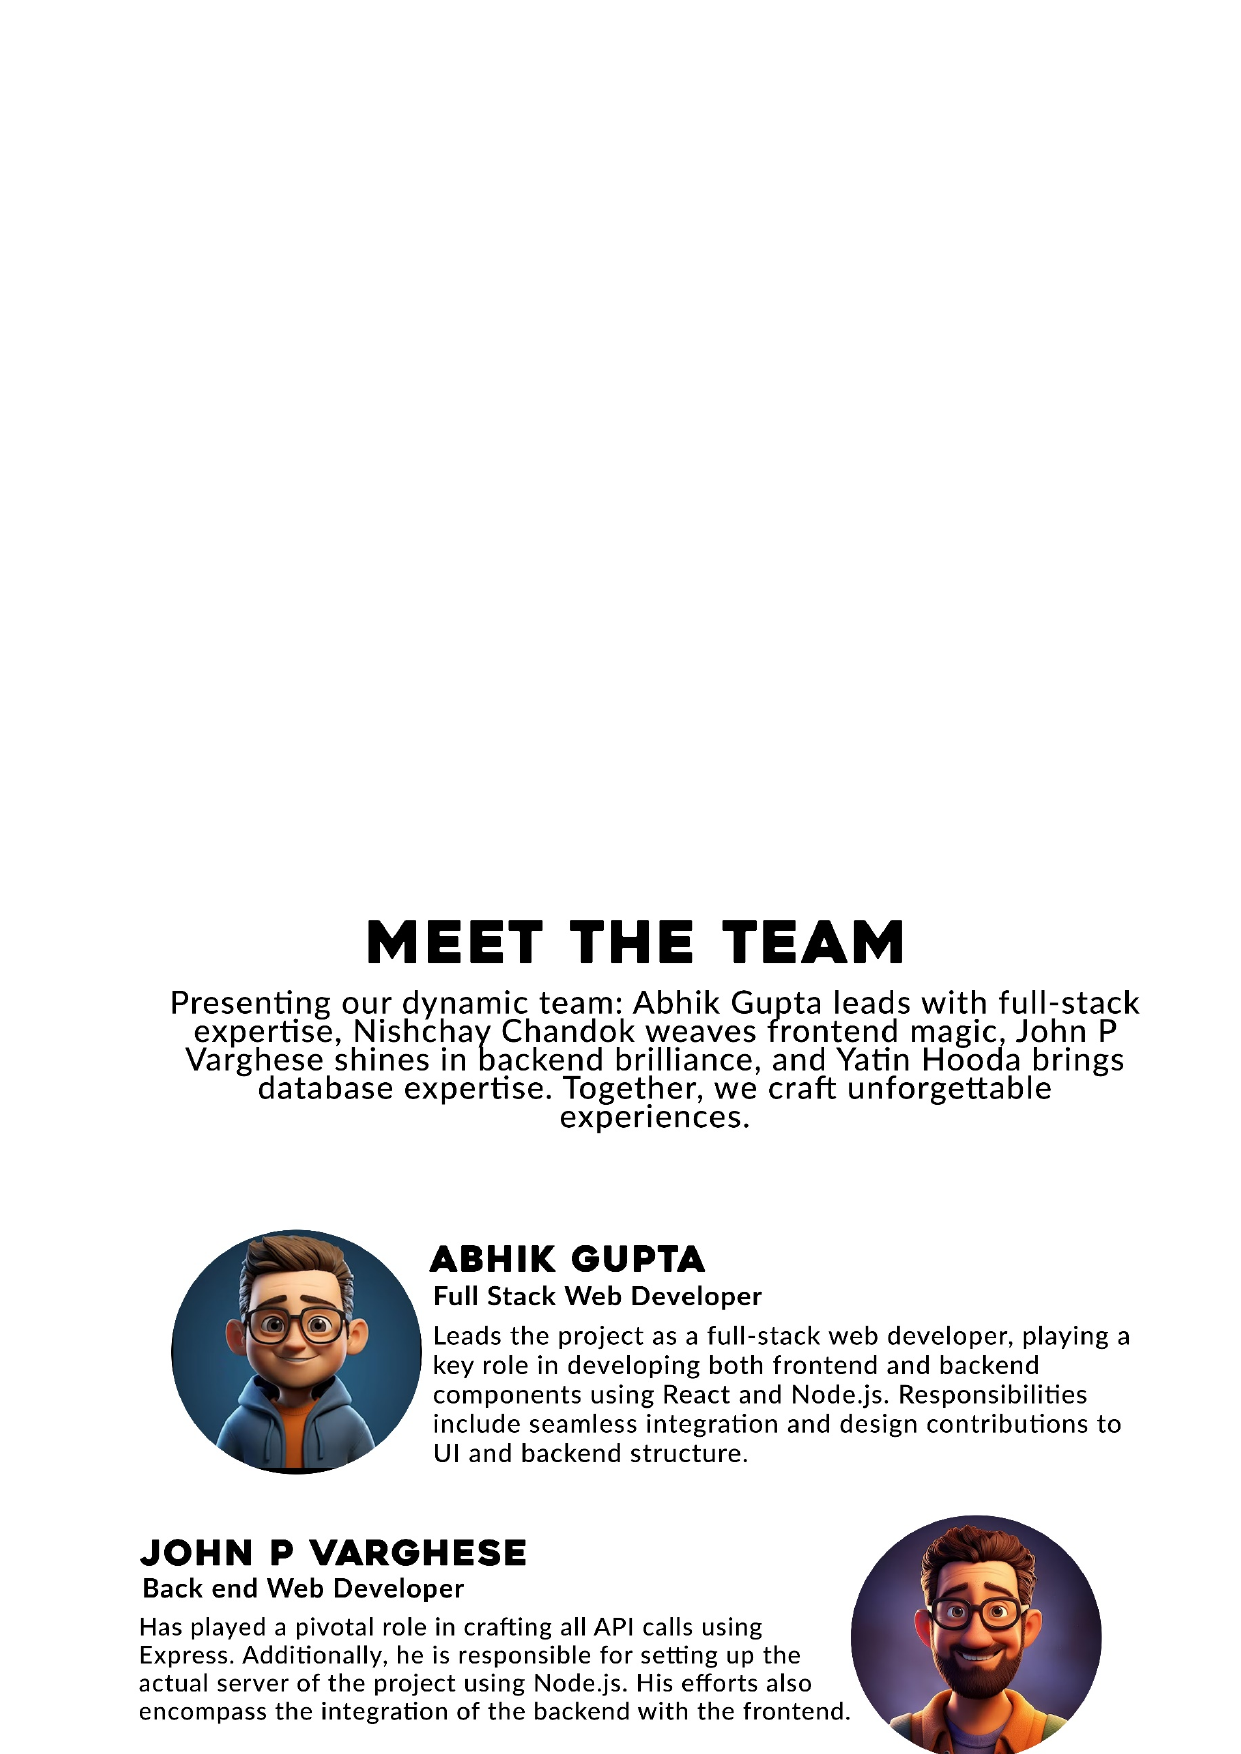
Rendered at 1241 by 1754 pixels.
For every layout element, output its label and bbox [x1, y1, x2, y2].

picture [52, 826, 1241, 1754]
